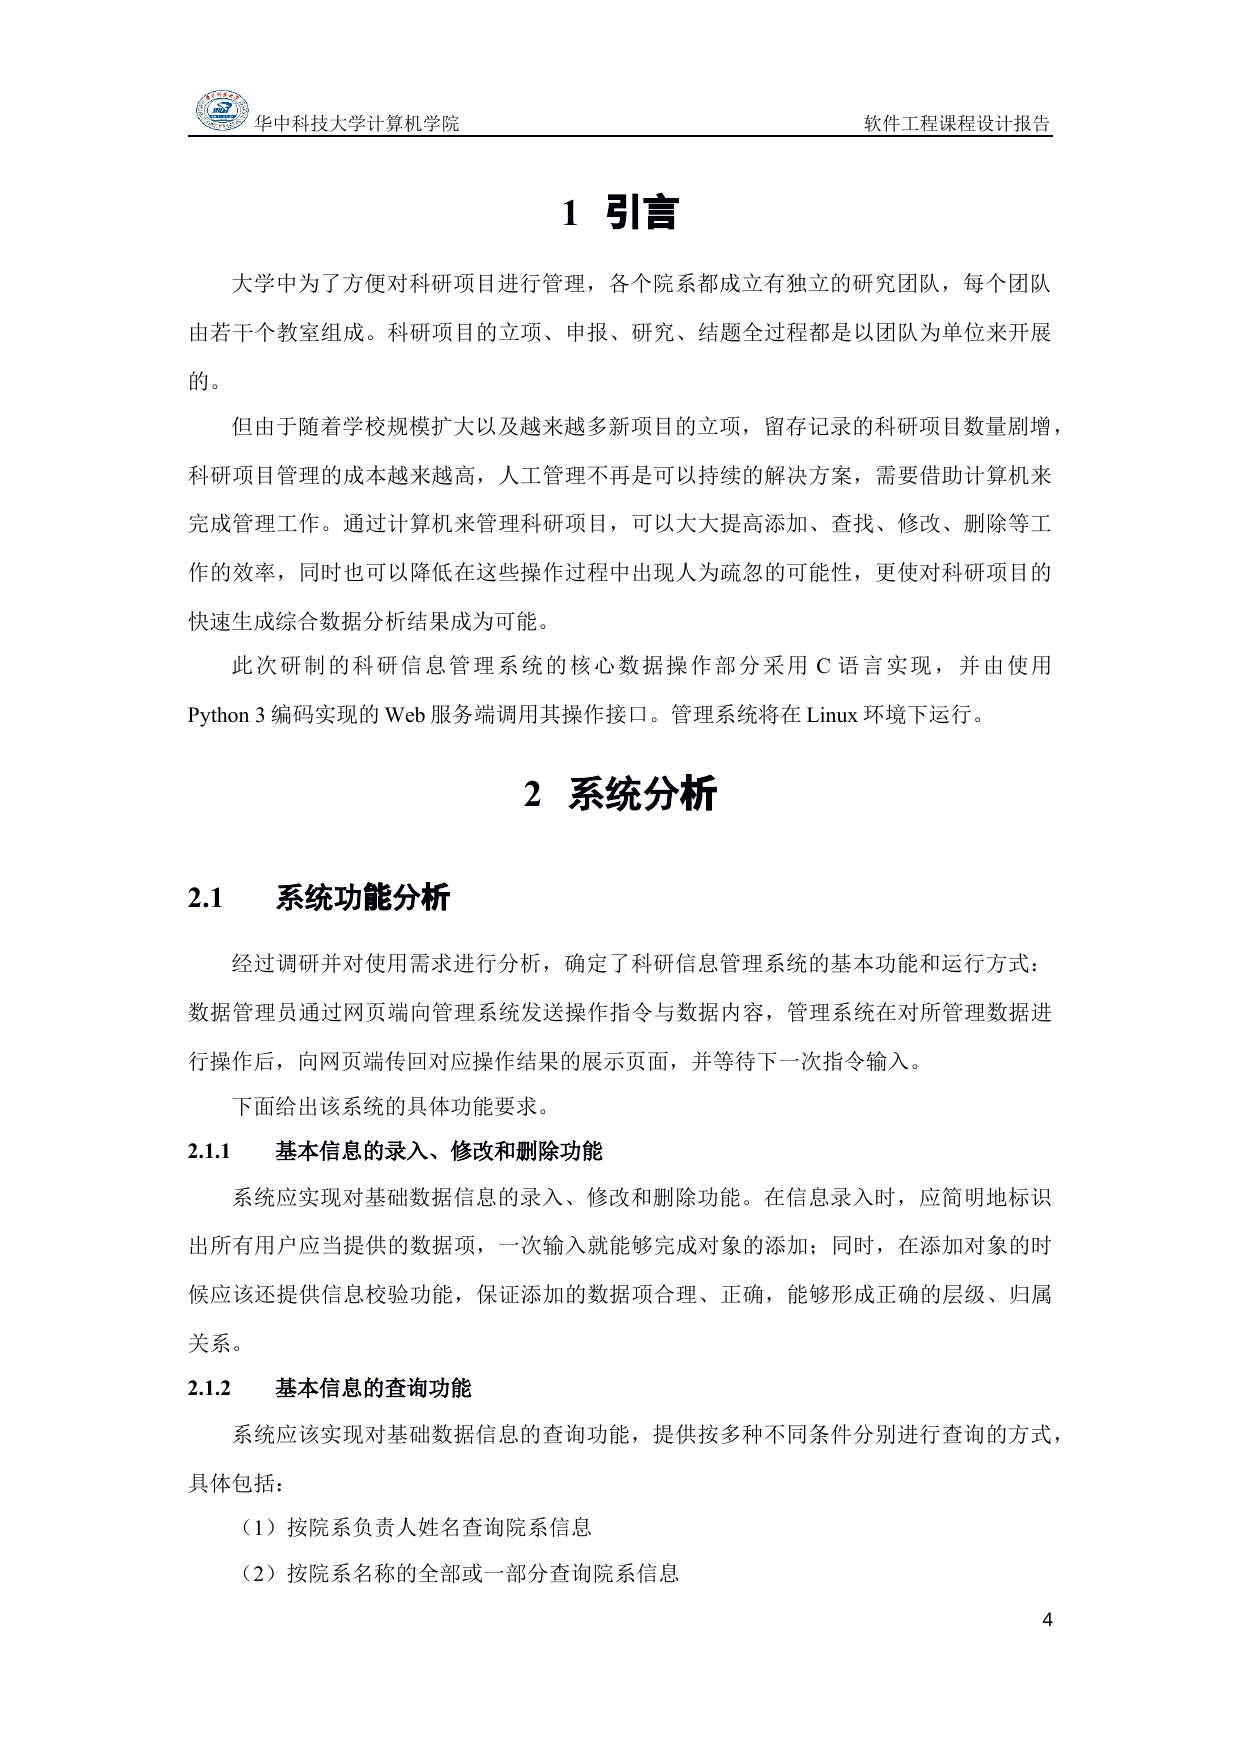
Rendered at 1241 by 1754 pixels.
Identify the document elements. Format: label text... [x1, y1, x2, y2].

text 经过调研并对使用需求进行分析，确定了科研信息管理系统的基本功能和运行方式：数据管理员通过网页端向管理系统发送操作指令与数据内容，管理系统在对所管理数据进行操作后，向网页端传回对应操作结果的展示页面，并等待下一次指令输入。 [187, 946, 1053, 1076]
text 下面给出该系统的具体功能要求。 [187, 1089, 1053, 1121]
text 大学中为了方便对科研项目进行管理，各个院系都成立有独立的研究团队，每个团队由若干个教室组成。科研项目的立项、申报、研究、结题全过程都是以团队为单位来开展的。 [187, 266, 1053, 396]
text 系统应该实现对基础数据信息的查询功能，提供按多种不同条件分别进行查询的方式，具体包括： [187, 1417, 1053, 1498]
text 系统应实现对基础数据信息的录入、修改和删除功能。在信息录入时，应简明地标识出所有用户应当提供的数据项，一次输入就能够完成对象的添加；同时，在添加对象的时候应该还提供信息校验功能，保证添加的数据项合理、正确，能够形成正确的层级、归属关系。 [187, 1179, 1053, 1358]
list （1）按院系负责人姓名查询院系信息 [231, 1510, 1053, 1543]
list （2）按院系名称的全部或一部分查询院系信息 [231, 1556, 1053, 1589]
title 2 系统分析 [187, 759, 1053, 824]
text 此次研制的科研信息管理系统的核心数据操作部分采用C语言实现，并由使用 Python 3编码实现的Web服务端调用其操作接口。管理系统将在Linux环境下运行。 [187, 648, 1053, 730]
title 1 引言 [187, 178, 1053, 243]
picture [189, 88, 254, 131]
subtitle 2.1 系统功能分析 [187, 863, 1053, 928]
text 但由于随着学校规模扩大以及越来越多新项目的立项，留存记录的科研项目数量剧增，科研项目管理的成本越来越高，人工管理不再是可以持续的解决方案，需要借助计算机来完成管理工作。通过计算机来管理科研项目，可以大大提高添加、查找、修改、删除等工作的效率，同时也可以降低在这些操作过程中出现人为疏忽的可能性，更使对科研项目的快速生成综合数据分析结果成为可能。 [187, 408, 1053, 636]
subtitle 2.1.1 基本信息的录入、修改和删除功能 [187, 1134, 1053, 1166]
subtitle 2.1.2 基本信息的查询功能 [187, 1371, 1053, 1403]
